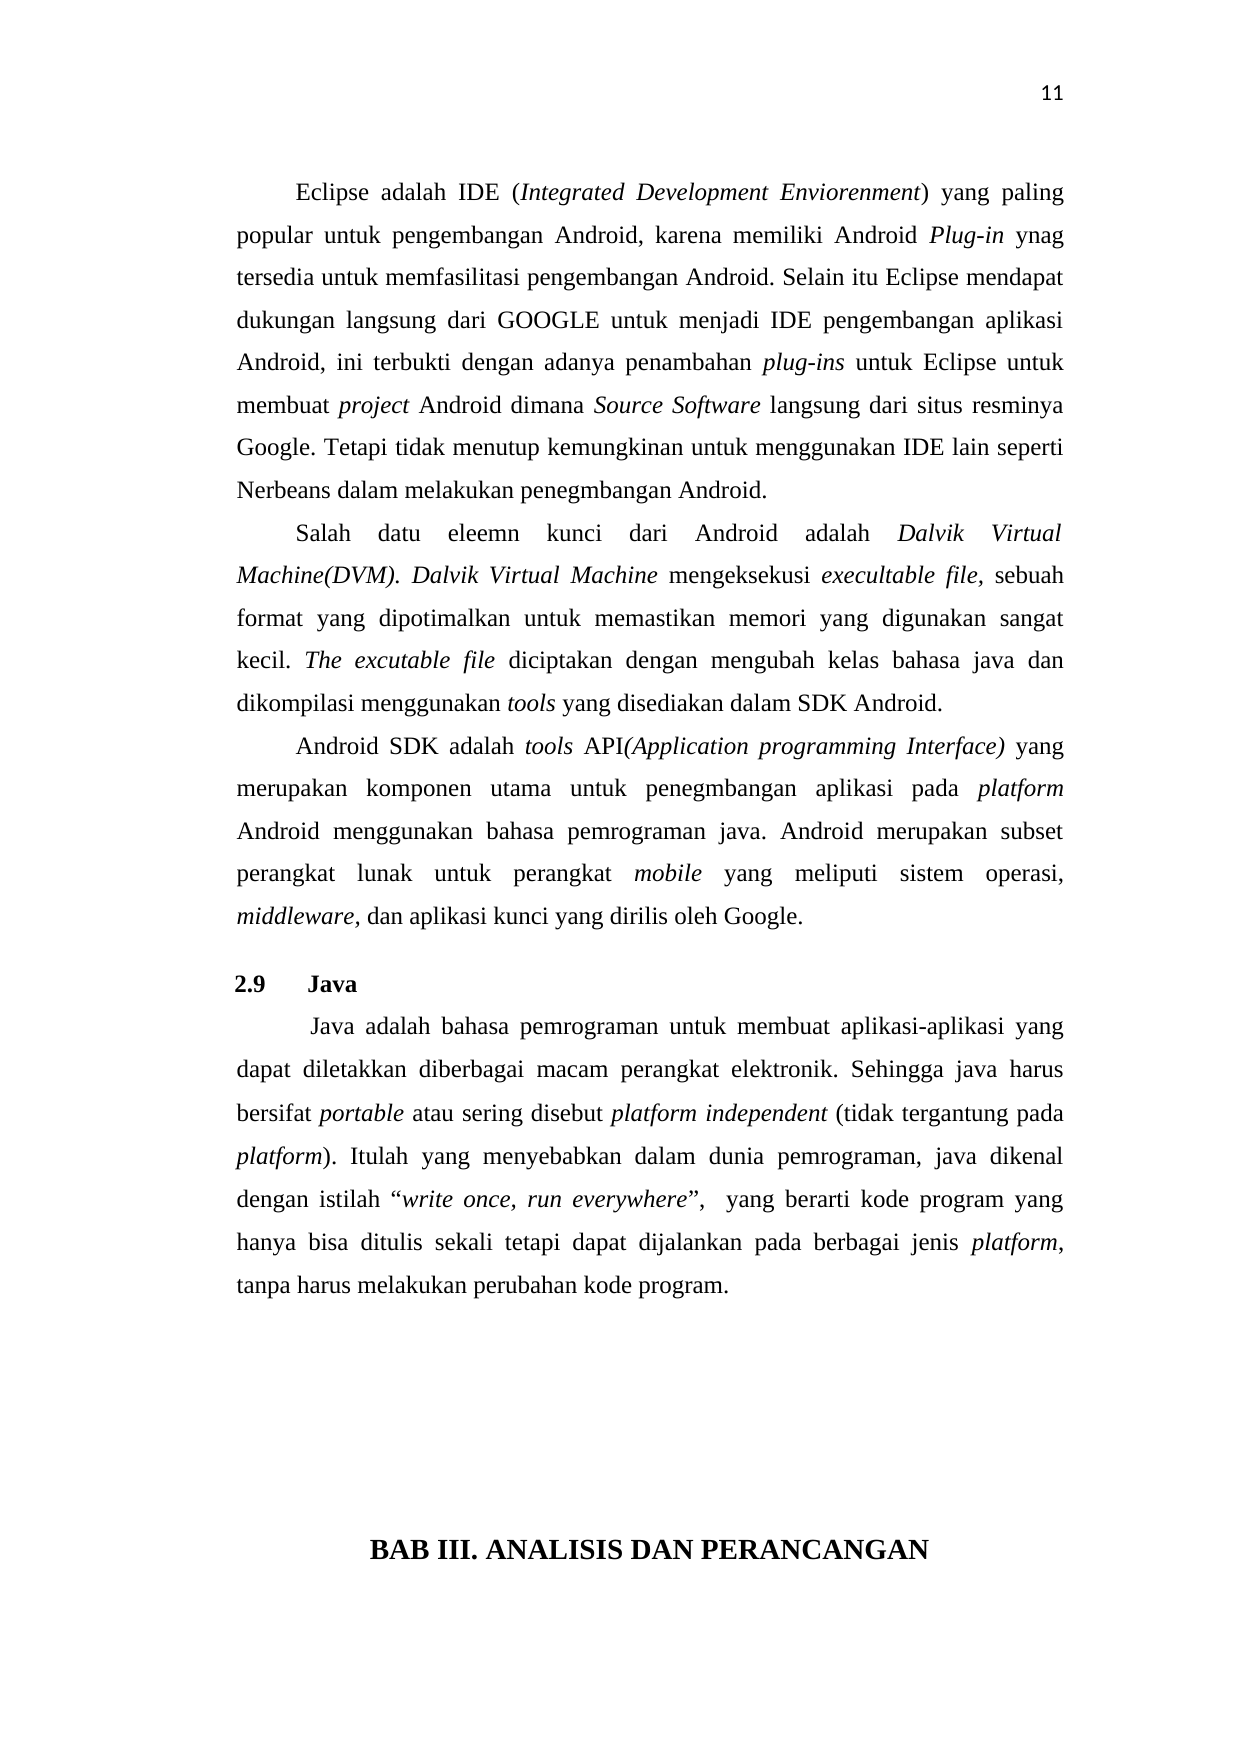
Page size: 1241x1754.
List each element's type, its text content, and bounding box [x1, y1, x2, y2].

text Salah datu eleemn kunci dari Android adalah Dalvik Virtual Machine(DVM). Dalvik Virtual Machine mengeksekusi execultable file, sebuah format yang dipotimalkan untuk memastikan memori yang digunakan sangat kecil. The excutable file diciptakan dengan mengubah kelas bahasa java dan dikompilasi menggunakan tools yang disediakan dalam SDK Android. [236, 518, 1064, 717]
subtitle 2.9 Java [234, 969, 1071, 998]
text Eclipse adalah IDE (Integrated Development Enviorenment) yang paling popular untuk pengembangan Android, karena memiliki Android Plug-in ynag tersedia untuk memfasilitasi pengembangan Android. Selain itu Eclipse mendapat dukungan langsung dari GOOGLE untuk menjadi IDE pengembangan aplikasi Android, ini terbukti dengan adanya penambahan plug-ins untuk Eclipse untuk membuat project Android dimana Source Software langsung dari situs resminya Google. Tetapi tidak menutup kemungkinan untuk menggunakan IDE lain seperti Nerbeans dalam melakukan penegmbangan Android. [236, 177, 1064, 503]
text Android SDK adalah tools API(Application programming Interface) yang merupakan komponen utama untuk penegmbangan aplikasi pada platform Android menggunakan bahasa pemrograman java. Android merupakan subset perangkat lunak untuk perangkat mobile yang meliputi sistem operasi, middleware, dan aplikasi kunci yang dirilis oleh Google. [236, 731, 1064, 930]
text BAB III. ANALISIS DAN PERANCANGAN [234, 1532, 1065, 1566]
text Java adalah bahasa pemrograman untuk membuat aplikasi-aplikasi yang dapat diletakkan diberbagai macam perangkat elektronik. Sehingga java harus bersifat portable atau sering disebut platform independent (tidak tergantung pada platform). Itulah yang menyebabkan dalam dunia pemrograman, java dikenal dengan istilah “write once, run everywhere”, yang berarti kode program yang hanya bisa ditulis sekali tetapi dapat dijalankan pada berbagai jenis platform, tanpa harus melakukan perubahan kode program. [236, 1011, 1064, 1299]
